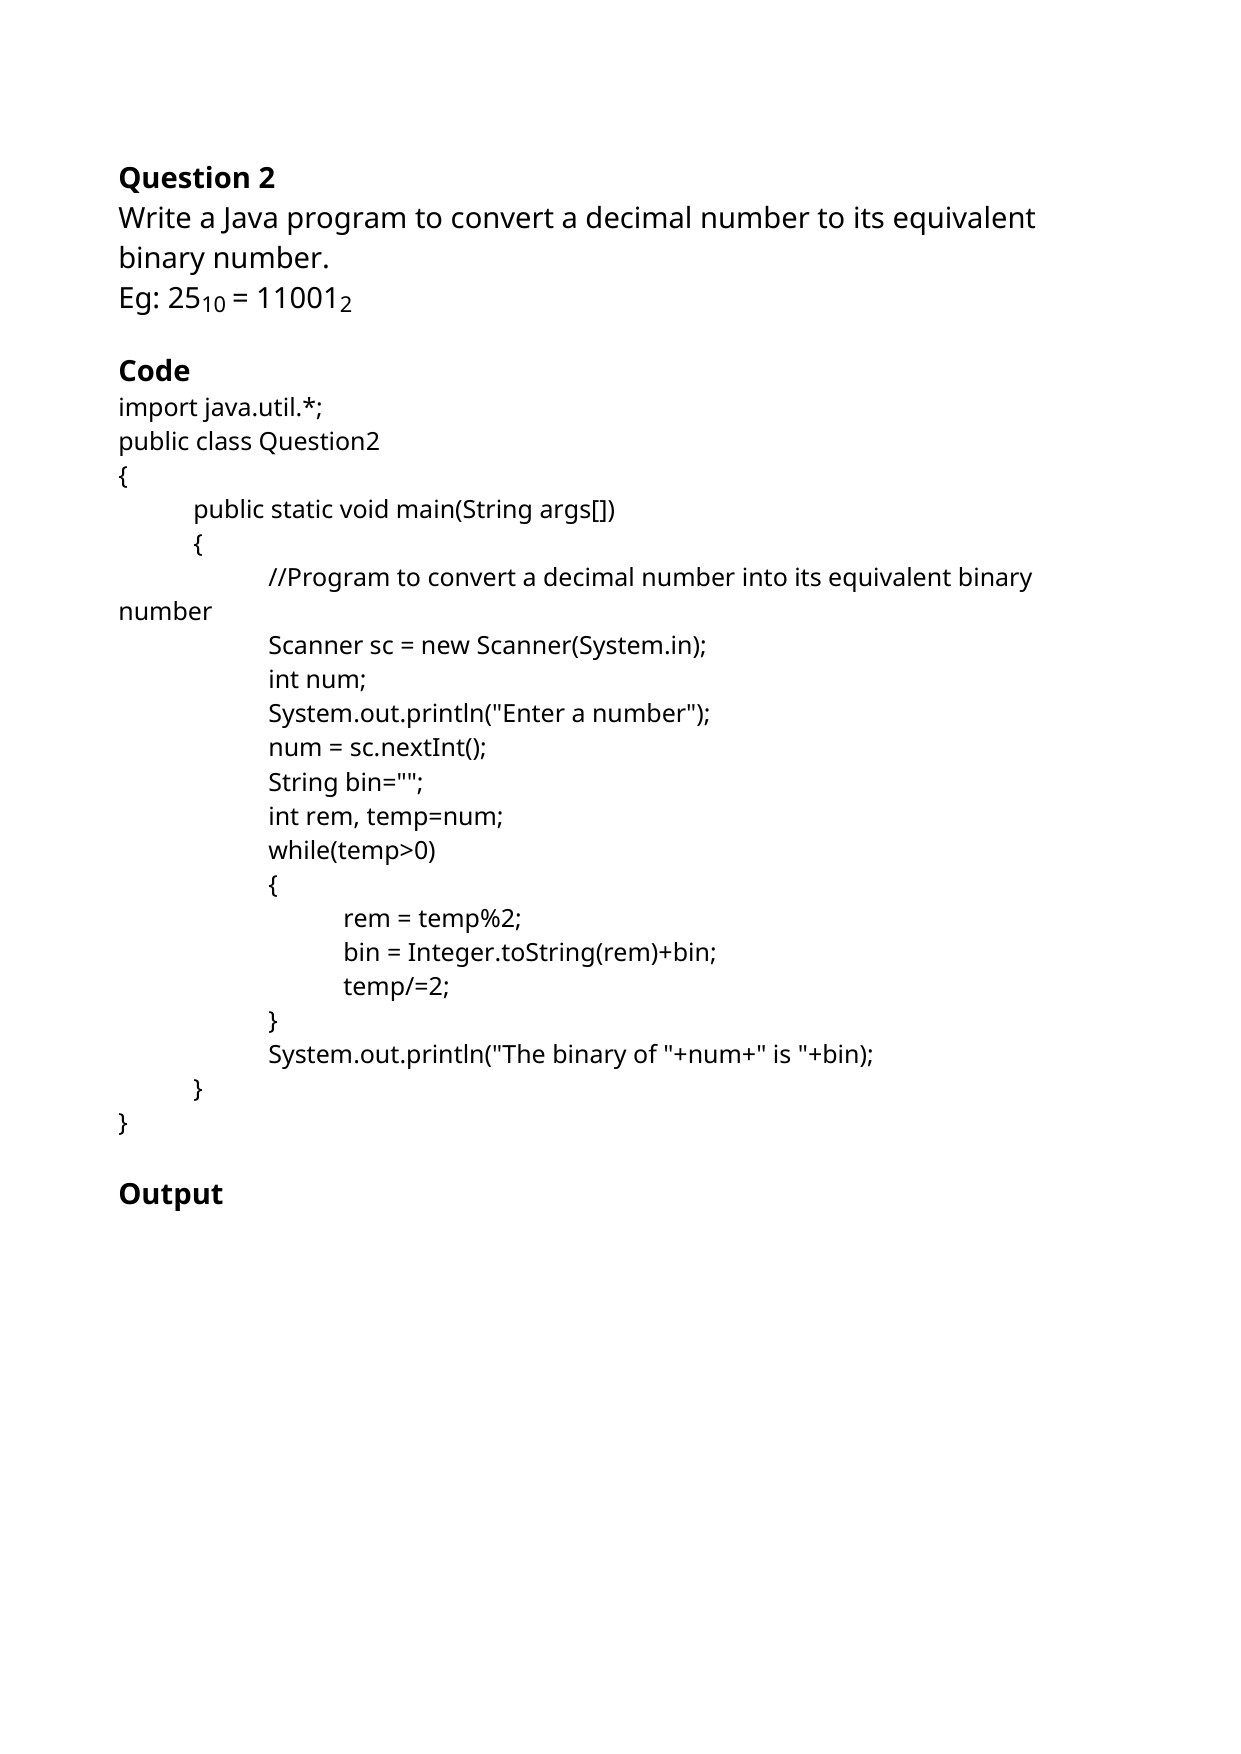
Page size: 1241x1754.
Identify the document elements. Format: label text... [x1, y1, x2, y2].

text Scanner sc = new Scanner(System.in); [118, 628, 1122, 662]
text //Program to convert a decimal number into its equivalent binary number [118, 560, 1122, 628]
text rem = temp%2; [118, 900, 1122, 934]
text bin = Integer.toString(rem)+bin; [118, 934, 1122, 968]
text System.out.println("Enter a number"); [118, 696, 1122, 730]
text public class Question2 [118, 423, 1122, 458]
text Write a Java program to convert a decimal number to its equivalent binary number. Eg: 2510 = 110012 [118, 197, 1122, 350]
text } [118, 1003, 1122, 1037]
text Output [118, 1173, 1122, 1213]
text num = sc.nextInt(); [118, 730, 1122, 764]
text } [118, 1105, 1122, 1139]
text } [118, 1071, 1122, 1105]
text while(temp>0) [118, 832, 1122, 866]
text import java.util.*; [118, 389, 1122, 423]
text Question 2 [118, 158, 1122, 197]
text { [118, 526, 1122, 560]
text String bin=""; [118, 764, 1122, 798]
text temp/=2; [118, 968, 1122, 1003]
text int rem, temp=num; [118, 798, 1122, 832]
text public static void main(String args[]) [118, 492, 1122, 526]
text int num; [118, 662, 1122, 696]
text Code [118, 350, 1122, 389]
text System.out.println("The binary of "+num+" is "+bin); [118, 1037, 1122, 1071]
text { [118, 458, 1122, 492]
text { [118, 866, 1122, 900]
